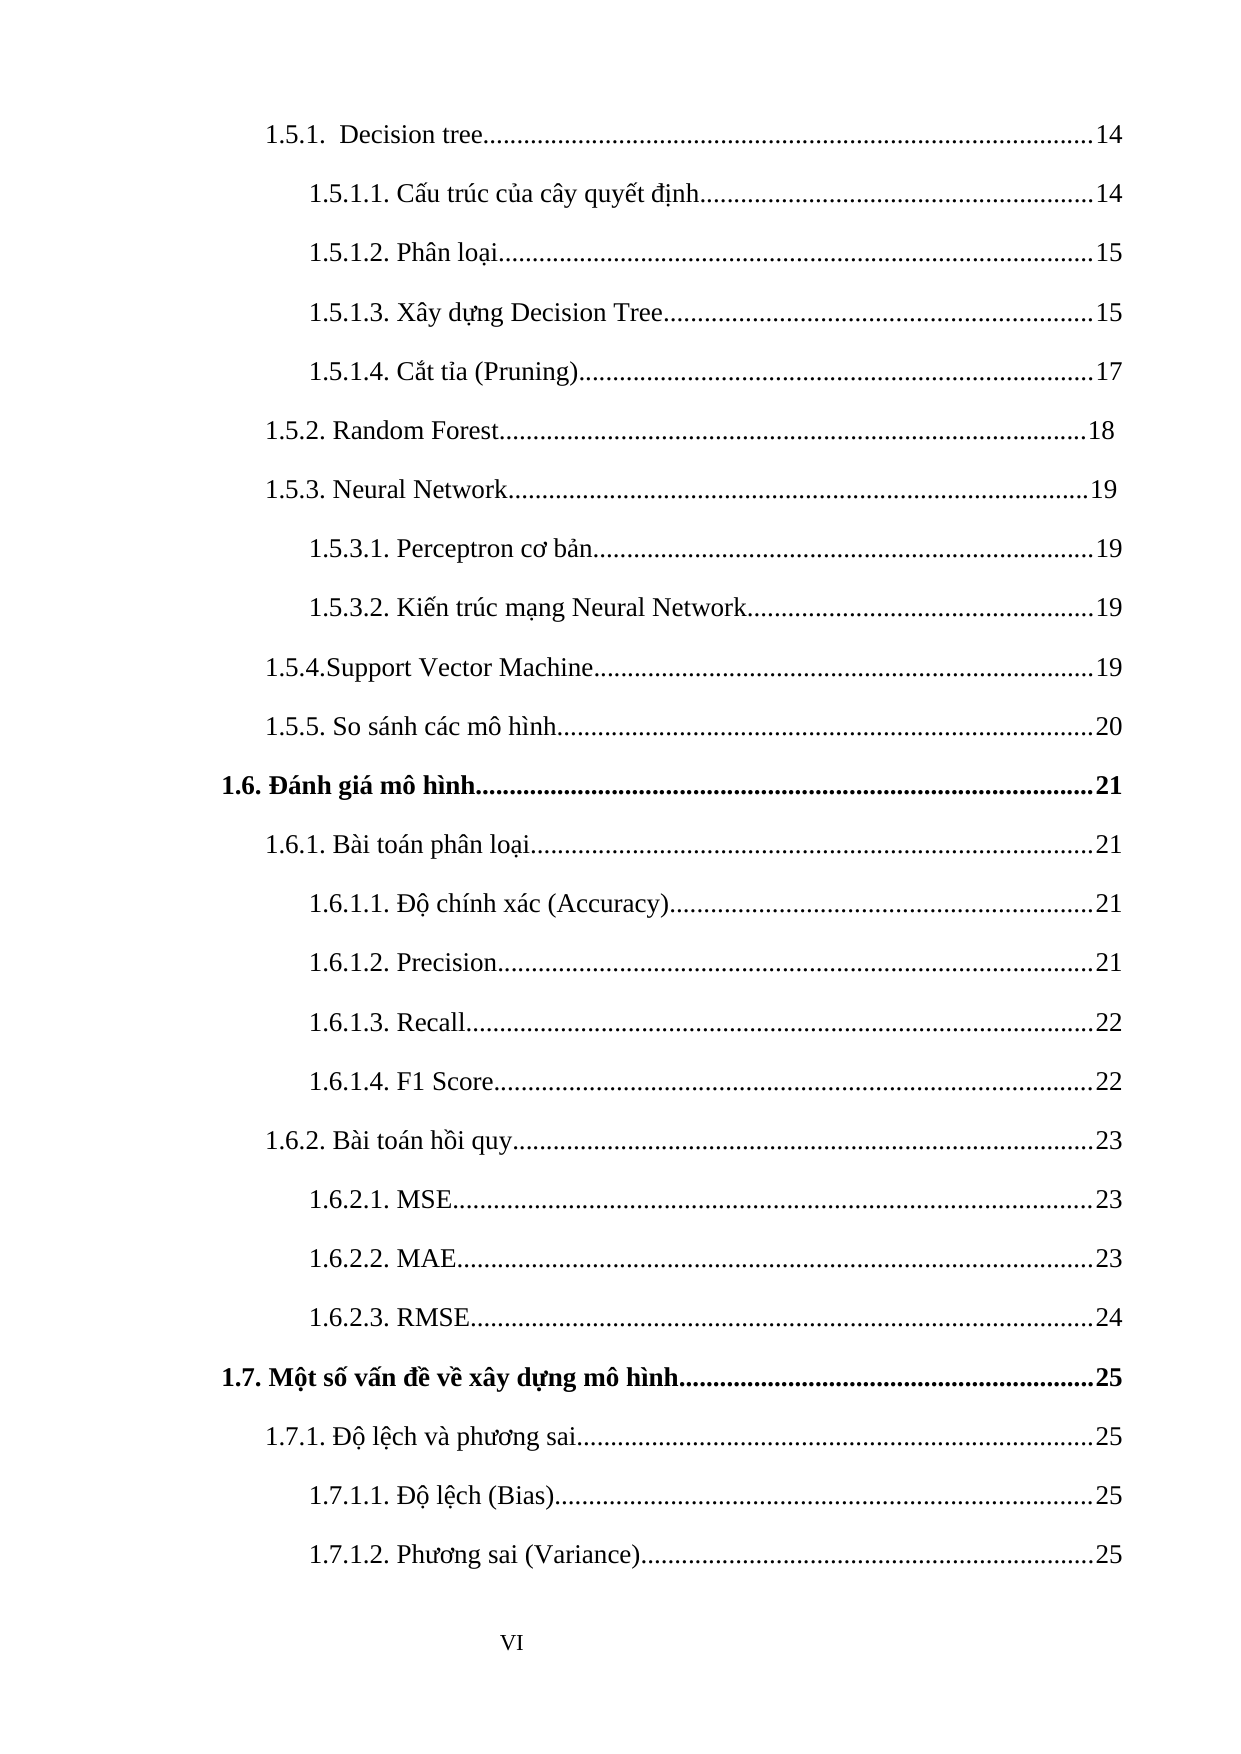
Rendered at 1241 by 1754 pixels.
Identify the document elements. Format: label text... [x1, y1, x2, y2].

text 1.5.5. So sánh các mô hình 20 [265, 710, 1122, 741]
text 1.5.3.1. Perceptron cơ bản 19 [308, 532, 1122, 563]
text 1.6.2.2. MAE 23 [308, 1242, 1122, 1273]
text 1.6.1.4. F1 Score 22 [308, 1065, 1122, 1096]
text 1.6.1.2. Precision 21 [308, 946, 1122, 978]
text 1.5.3.2. Kiến trúc mạng Neural Network 19 [308, 591, 1122, 623]
text 1.5.2. Random Forest.......................................................................................18 [265, 414, 1122, 445]
text 1.6.1.3. Recall 22 [308, 1006, 1122, 1037]
text 1.6.1. Bài toán phân loại 21 [265, 828, 1122, 859]
text 1.5.1.1. Cấu trúc của cây quyết định 14 [308, 177, 1122, 208]
text 1.7.1.2. Phương sai (Variance) 25 [308, 1538, 1122, 1569]
text 1.7.1.1. Độ lệch (Bias) 25 [308, 1479, 1122, 1510]
text 1.6. Đánh giá mô hình 21 [221, 769, 1122, 800]
text 1.6.2. Bài toán hồi quy 23 [265, 1124, 1122, 1155]
text 1.6.2.1. MSE 23 [308, 1183, 1122, 1214]
text 1.5.1. Decision tree 14 [265, 118, 1122, 149]
text 1.5.1.4. Cắt tỉa (Pruning) 17 [308, 355, 1122, 386]
text 1.6.1.1. Độ chính xác (Accuracy) 21 [308, 887, 1122, 918]
text 1.7. Một số vấn đề về xây dựng mô hình 25 [221, 1361, 1122, 1392]
text 1.5.1.2. Phân loại 15 [308, 236, 1122, 268]
text 1.7.1. Độ lệch và phương sai 25 [265, 1420, 1122, 1451]
text 1.5.1.3. Xây dựng Decision Tree 15 [308, 296, 1122, 327]
text 1.5.4. Support Vector Machine 19 [265, 651, 1122, 682]
text 1.6.2.3. RMSE 24 [308, 1301, 1122, 1333]
text 1.5.3. Neural Network......................................................................................19 [265, 473, 1122, 504]
